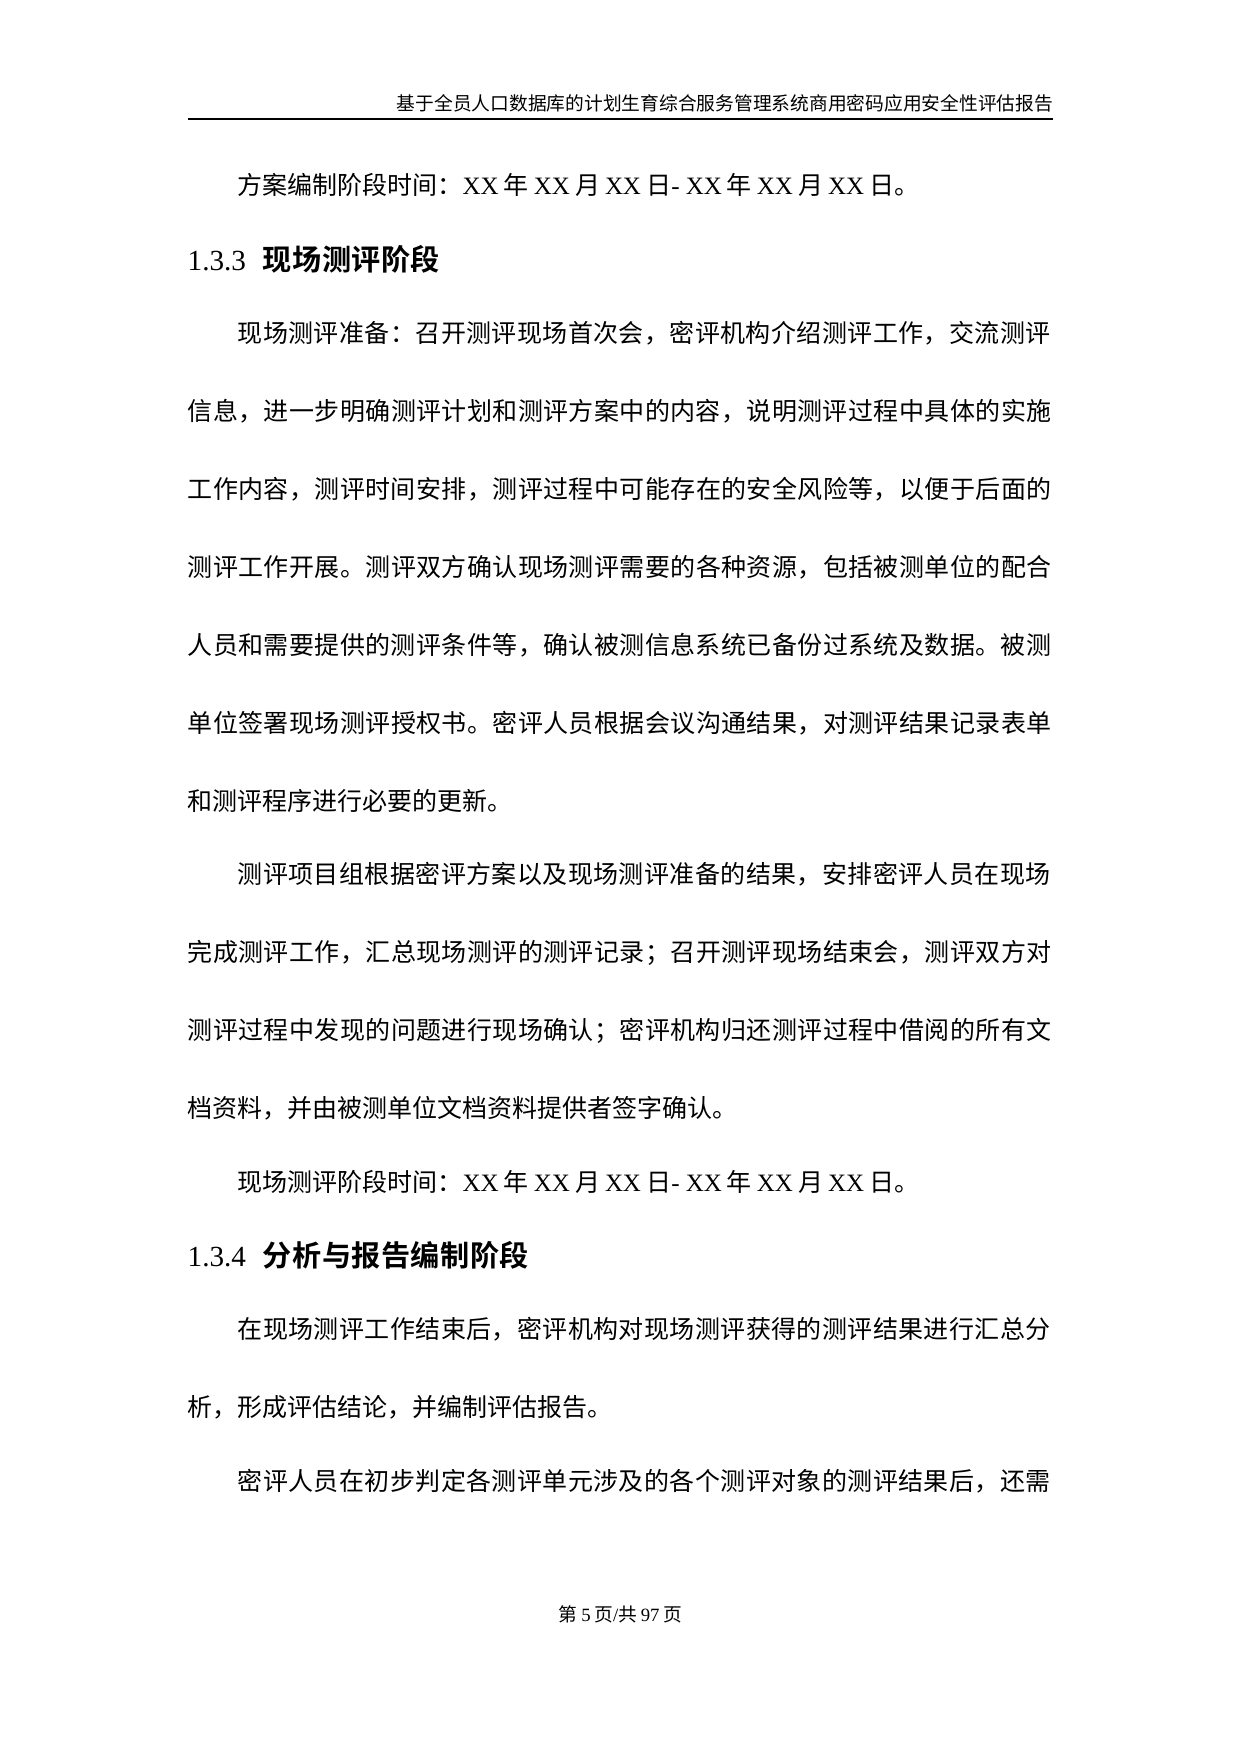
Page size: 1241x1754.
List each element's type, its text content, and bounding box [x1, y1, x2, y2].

text 方案编制阶段时间：XX年XX月XX日- XX年XX月XX日。 [187, 150, 1053, 218]
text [187, 1445, 1053, 1513]
text 现场测评阶段时间：XX年XX月XX日- XX年XX月XX日。 [187, 1146, 1053, 1214]
text 在现场测评工作结束后，密评机构对现场测评获得的测评结果进行汇总分析，形成评估结论，并编制评估报告。 [187, 1294, 1053, 1440]
subtitle 现场测评阶段 [187, 223, 1053, 291]
text 现场测评准备：召开测评现场首次会，密评机构介绍测评工作，交流测评信息，进一步明确测评计划和测评方案中的内容，说明测评过程中具体的实施工作内容，测评时间安排，测评过程中可能存在的安全风险等，以便于后面的测评工作开展。测评双方确认现场测评需要的各种资源，包括被测单位的配合人员和需要提供的测评条件等，确认被测信息系统已备份过系统及数据。被测单位签署现场测评授权书。密评人员根据会议沟通结果，对测评结果记录表单和测评程序进行必要的更新。 [187, 297, 1053, 833]
subtitle 分析与报告编制阶段 [187, 1220, 1053, 1288]
text 测评项目组根据密评方案以及现场测评准备的结果，安排密评人员在现场完成测评工作，汇总现场测评的测评记录；召开测评现场结束会，测评双方对测评过程中发现的问题进行现场确认；密评机构归还测评过程中借阅的所有文档资料，并由被测单位文档资料提供者签字确认。 [187, 839, 1053, 1141]
